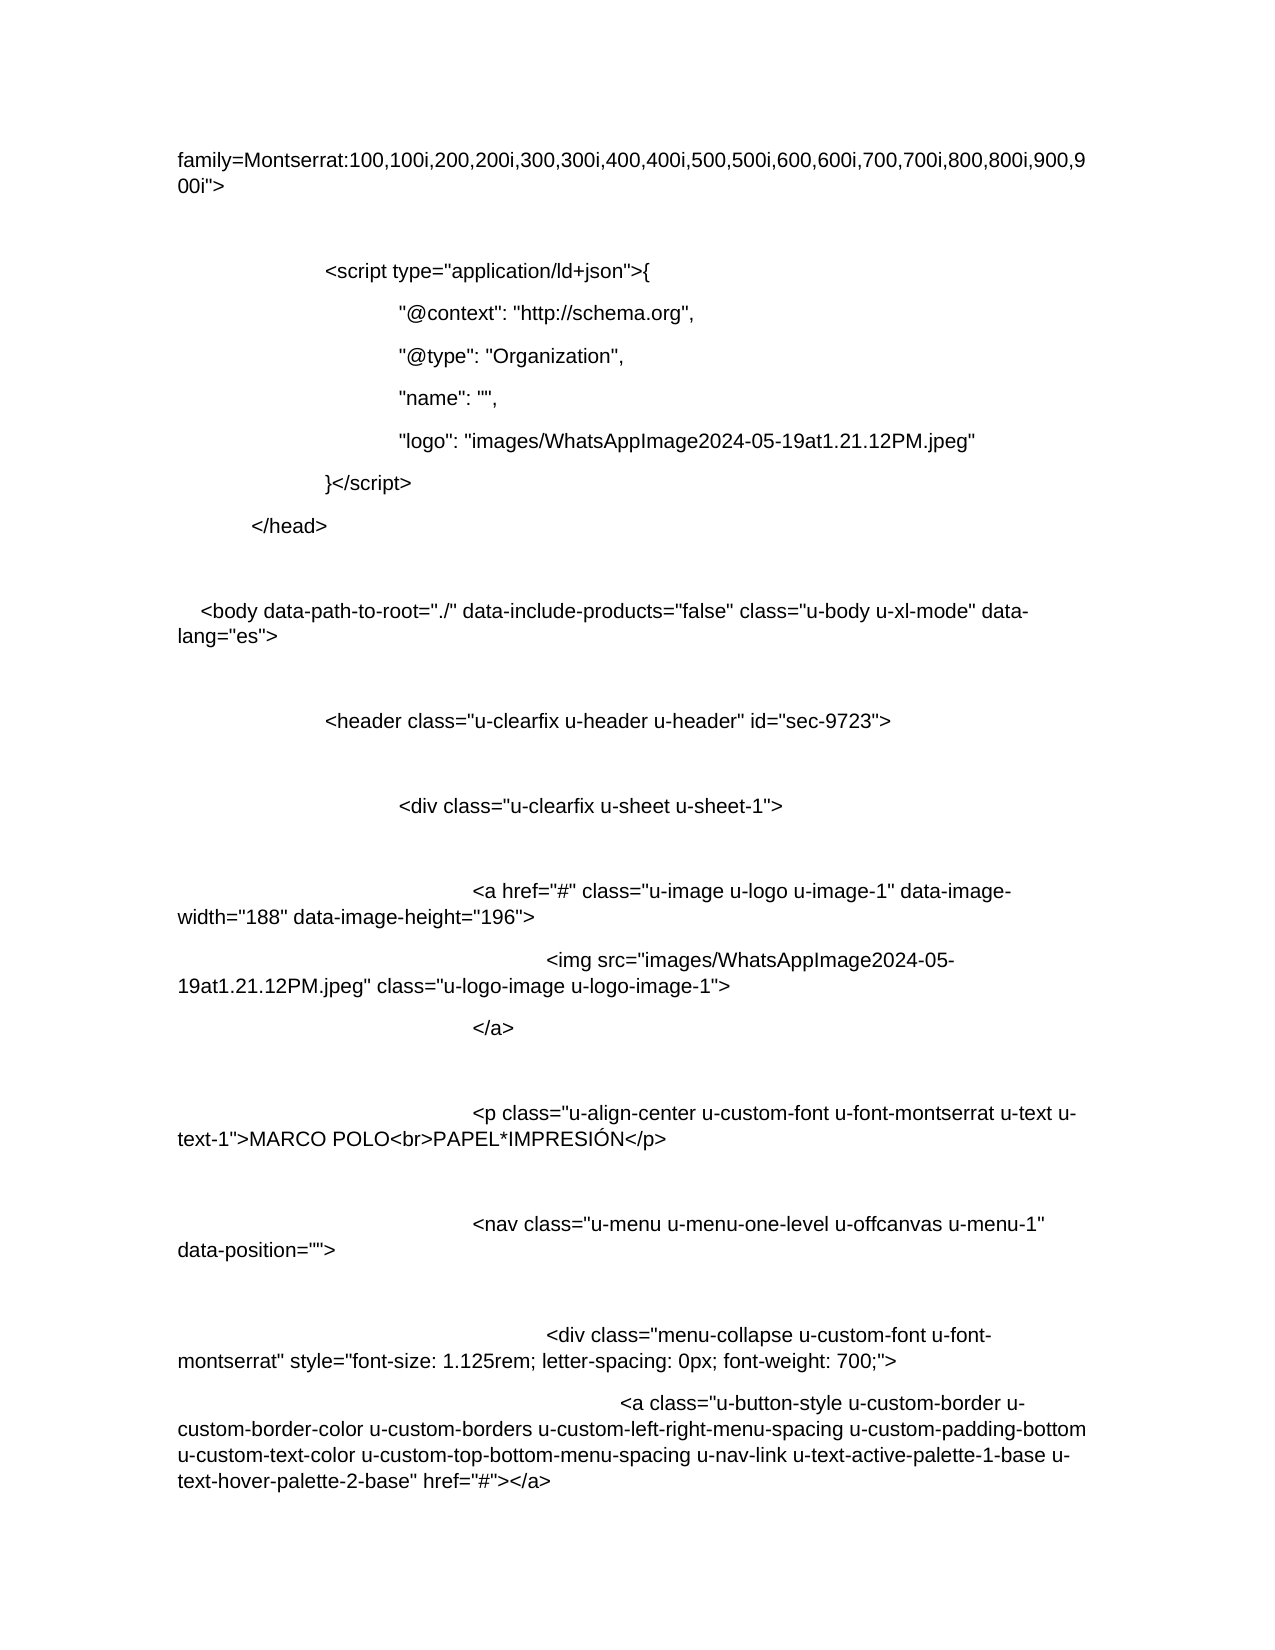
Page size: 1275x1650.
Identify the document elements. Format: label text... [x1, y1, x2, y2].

text <p class="u-align-center u-custom-font u-font-montserrat u-text u-text-1">MARCO POLO<br>PAPEL*IMPRESIÓN</p> [177, 1101, 1098, 1151]
text <img src="images/WhatsAppImage2024-05-19at1.21.12PM.jpeg" class="u-logo-image u-logo-image-1"> [177, 948, 1098, 997]
text "name": "", [177, 386, 1098, 410]
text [177, 148, 1098, 197]
text "@context": "http://schema.org", [177, 301, 1098, 325]
text <body data-path-to-root="./" data-include-products="false" class="u-body u-xl-mode" data-lang="es"> [177, 598, 1098, 648]
text <header class="u-clearfix u-header u-header" id="sec-9723"> [177, 709, 1098, 733]
text }</script> [177, 471, 1098, 495]
text <nav class="u-menu u-menu-one-level u-offcanvas u-menu-1" data-position=""> [177, 1212, 1098, 1262]
text <a class="u-button-style u-custom-border u-custom-border-color u-custom-borders u-custom-left-right-menu-spacing u-custom-padding-bottom u-custom-text-color u-custom-top-bottom-menu-spacing u-nav-link u-text-active-palette-1-base u-text-hover-palette-2-base" href="#"></a> [177, 1391, 1098, 1492]
text <a href="#" class="u-image u-logo u-image-1" data-image-width="188" data-image-height="196"> [177, 879, 1098, 929]
text "logo": "images/WhatsAppImage2024-05-19at1.21.12PM.jpeg" [177, 428, 1098, 452]
text "@type": "Organization", [177, 343, 1098, 367]
text </head> [177, 513, 1098, 537]
text <div class="u-clearfix u-sheet u-sheet-1"> [177, 794, 1098, 818]
text </a> [177, 1016, 1098, 1040]
text <div class="menu-collapse u-custom-font u-font-montserrat" style="font-size: 1.125rem; letter-spacing: 0px; font-weight: 700;"> [177, 1323, 1098, 1372]
text <script type="application/ld+json">{ [177, 258, 1098, 282]
